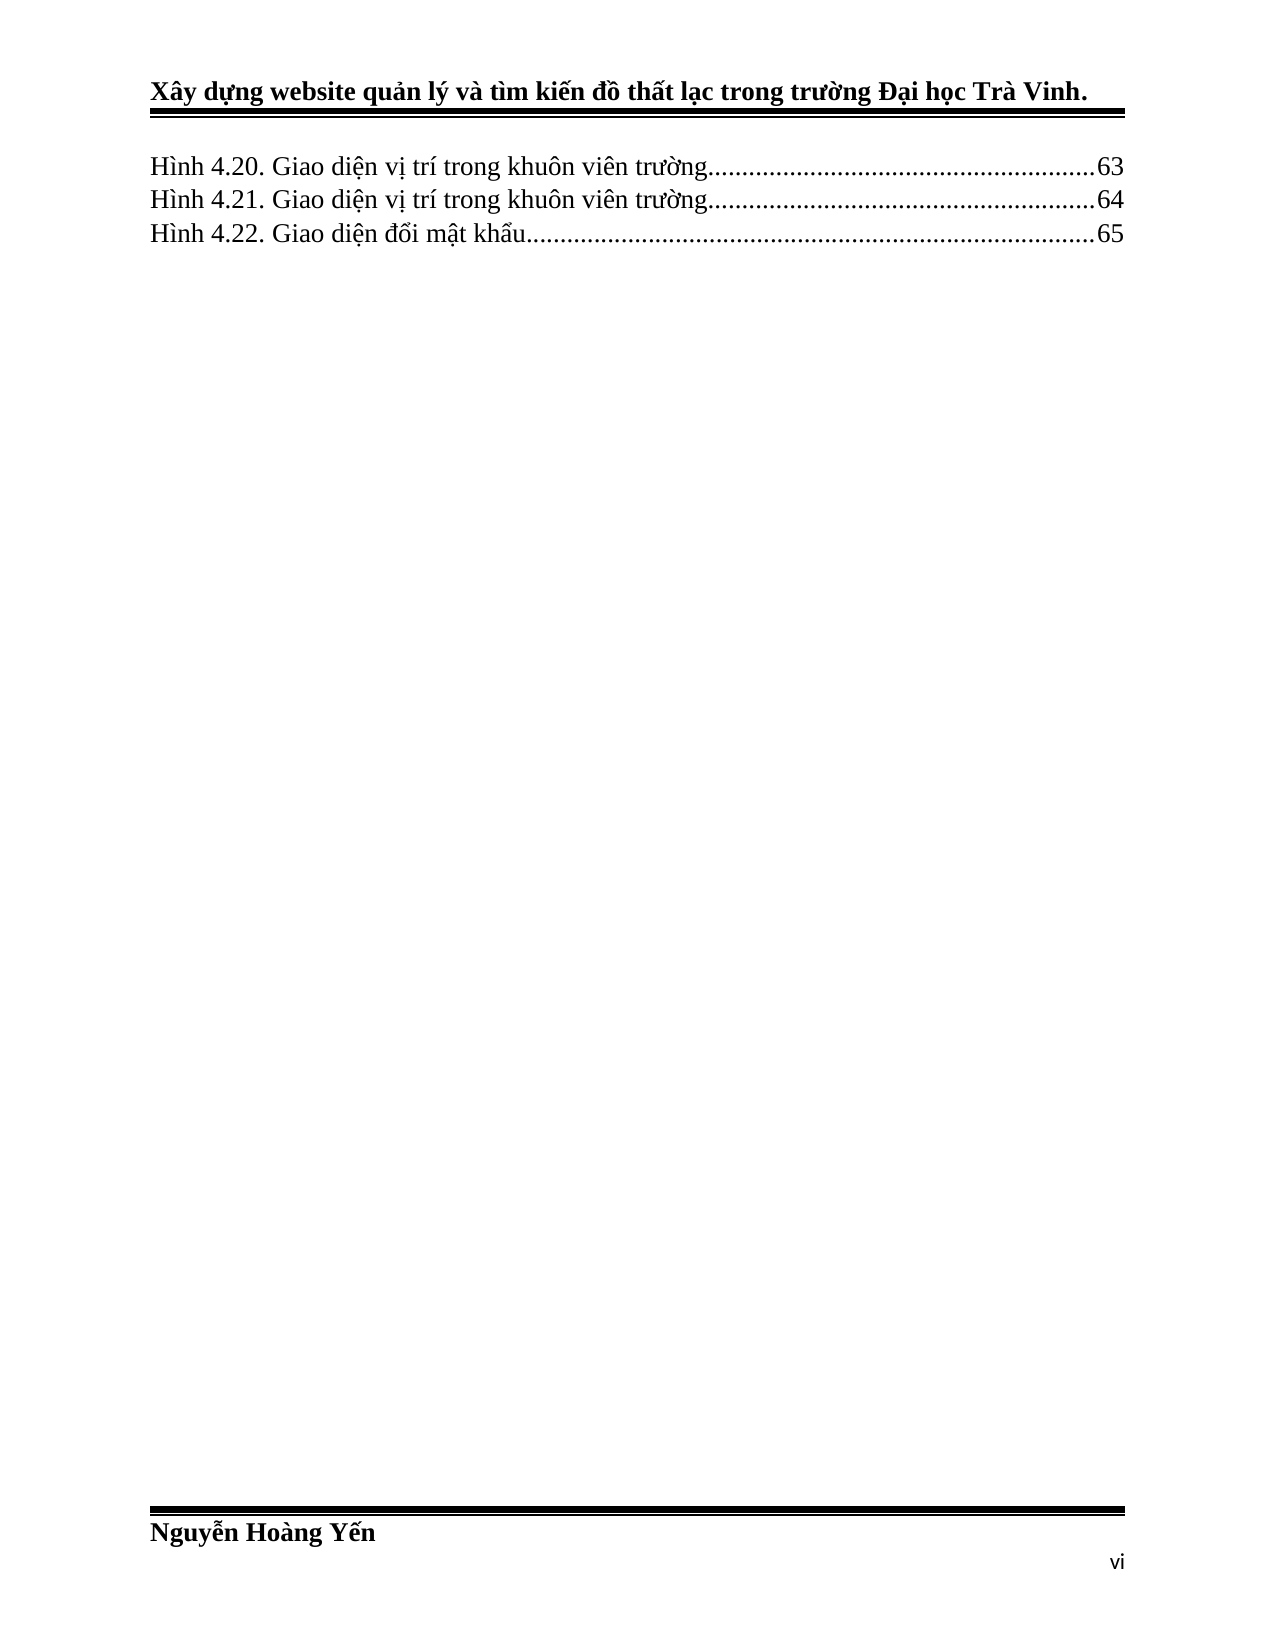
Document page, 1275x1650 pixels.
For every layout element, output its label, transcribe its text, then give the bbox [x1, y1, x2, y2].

text Hình 4.21. Giao diện vị trí trong khuôn viên trường 64 [150, 183, 1125, 215]
text Hình 4.20. Giao diện vị trí trong khuôn viên trường 63 [150, 150, 1125, 181]
text Hình 4.22. Giao diện đổi mật khẩu 65 [150, 217, 1125, 248]
